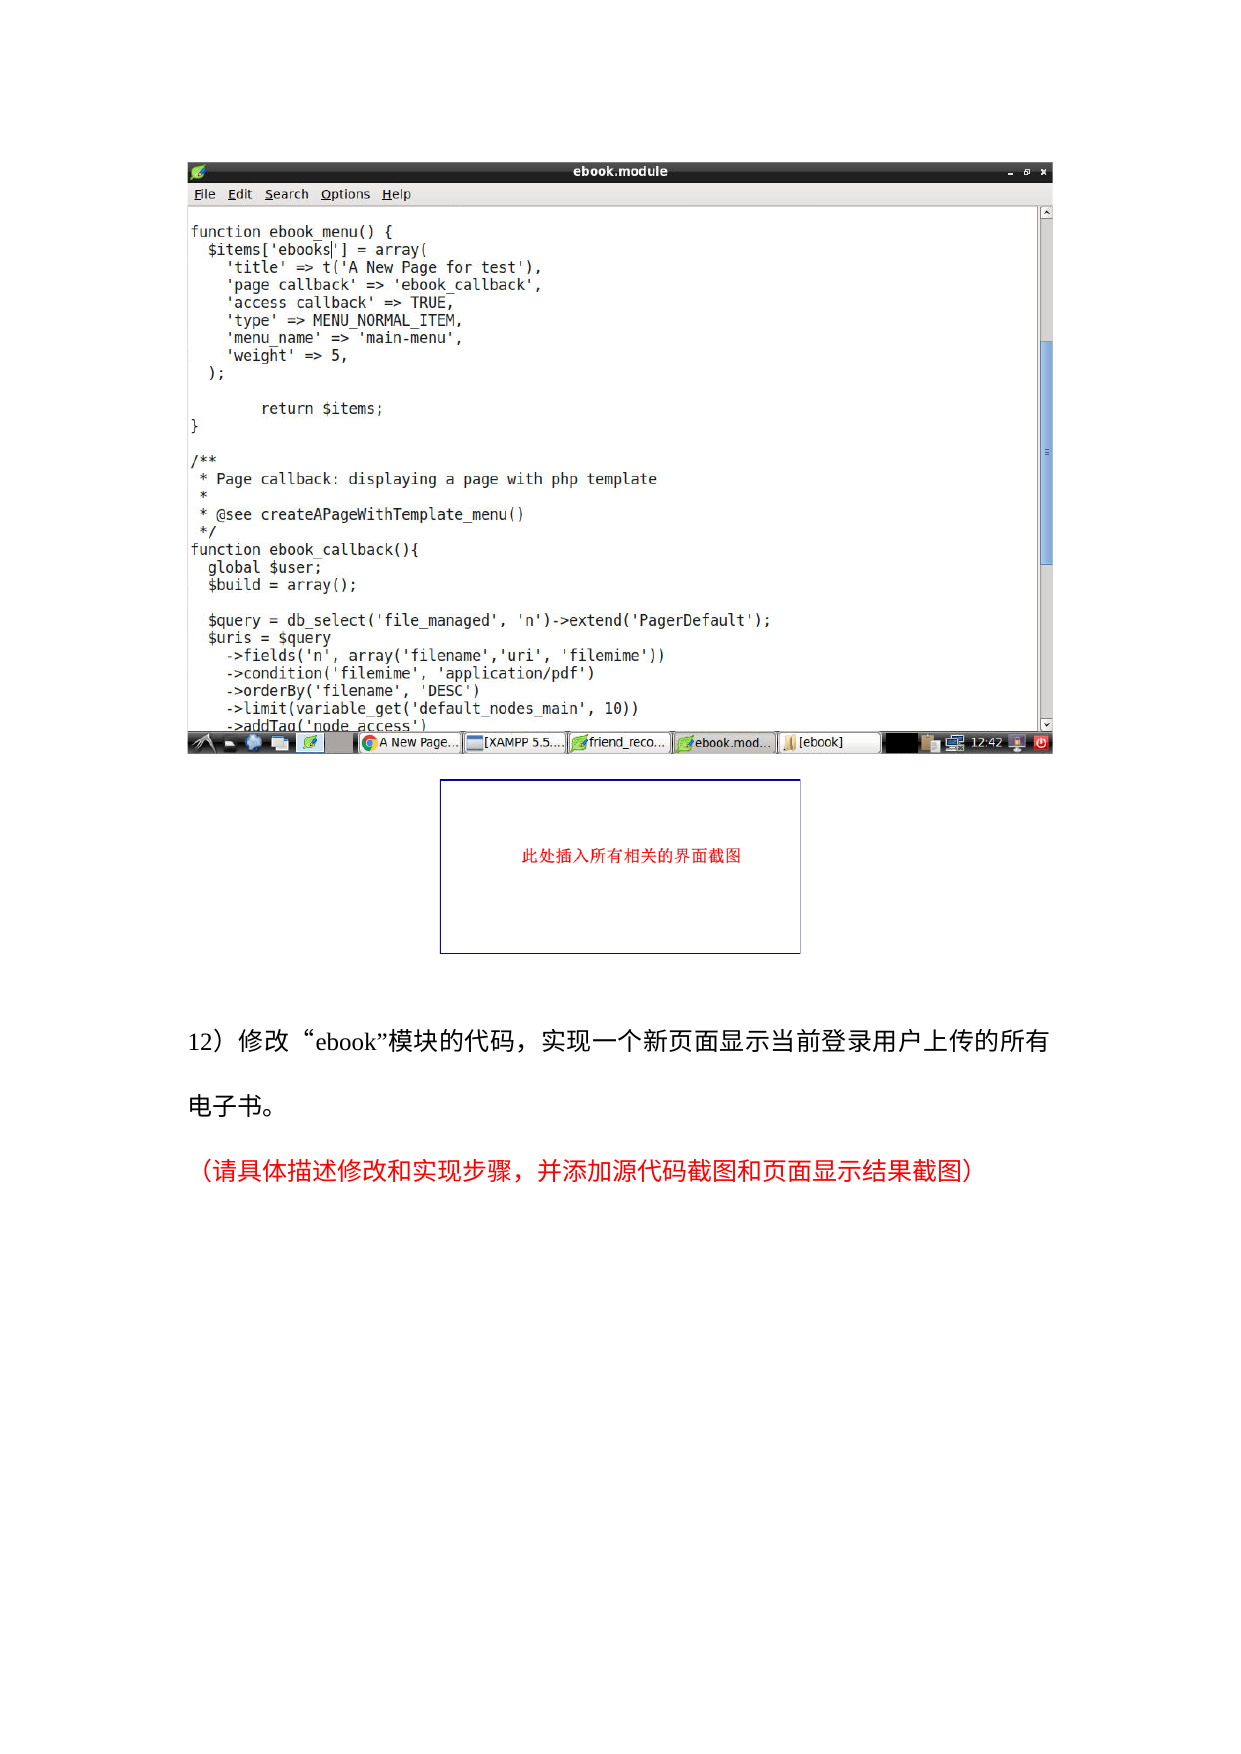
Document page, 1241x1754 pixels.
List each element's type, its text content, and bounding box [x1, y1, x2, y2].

picture [187, 162, 1053, 754]
text （请具体描述修改和实现步骤，并添加源代码截图和页面显示结果截图） [187, 1137, 1053, 1202]
picture [439, 779, 801, 954]
text 12）修改“ebook”模块的代码，实现一个新页面显示当前登录用户上传的所有电子书。 [187, 1007, 1053, 1137]
